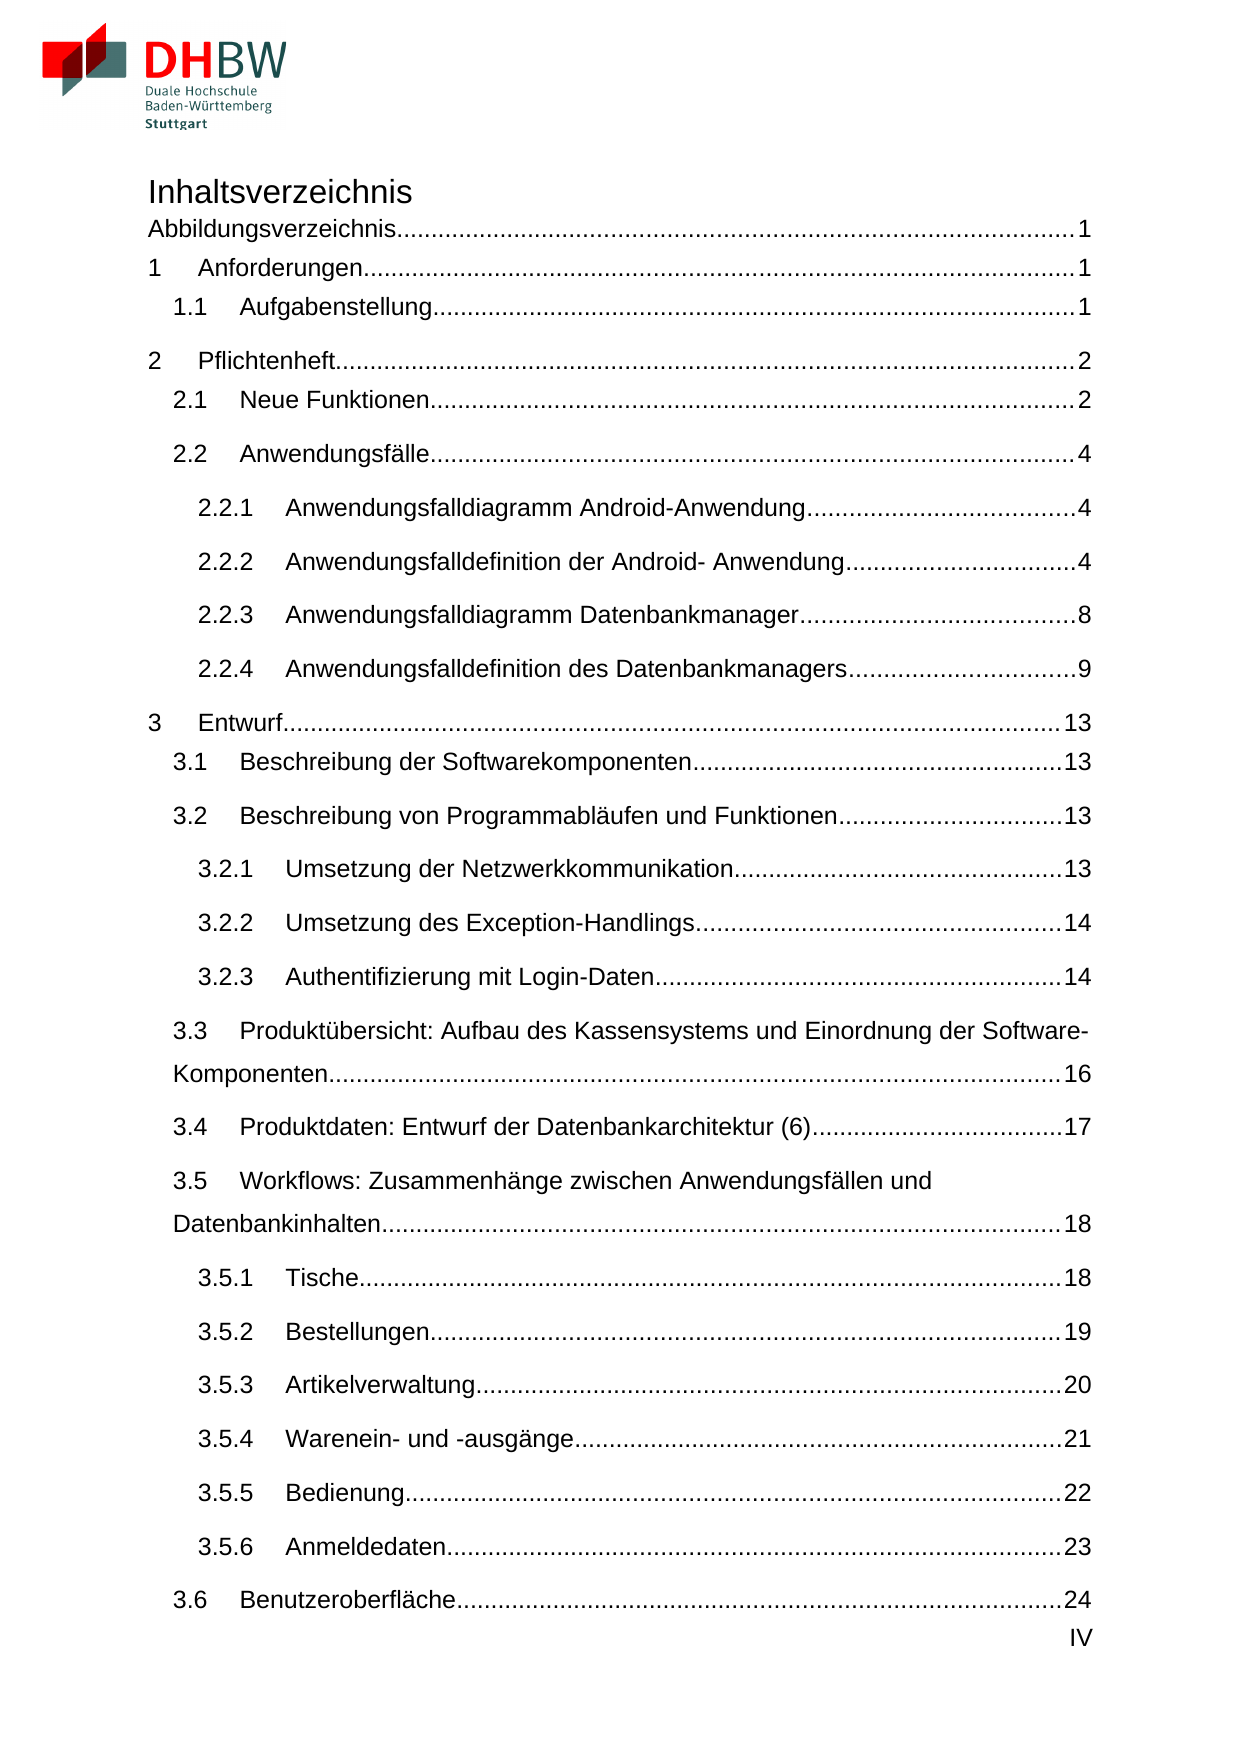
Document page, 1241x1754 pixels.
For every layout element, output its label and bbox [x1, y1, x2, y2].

picture [39, 20, 286, 130]
